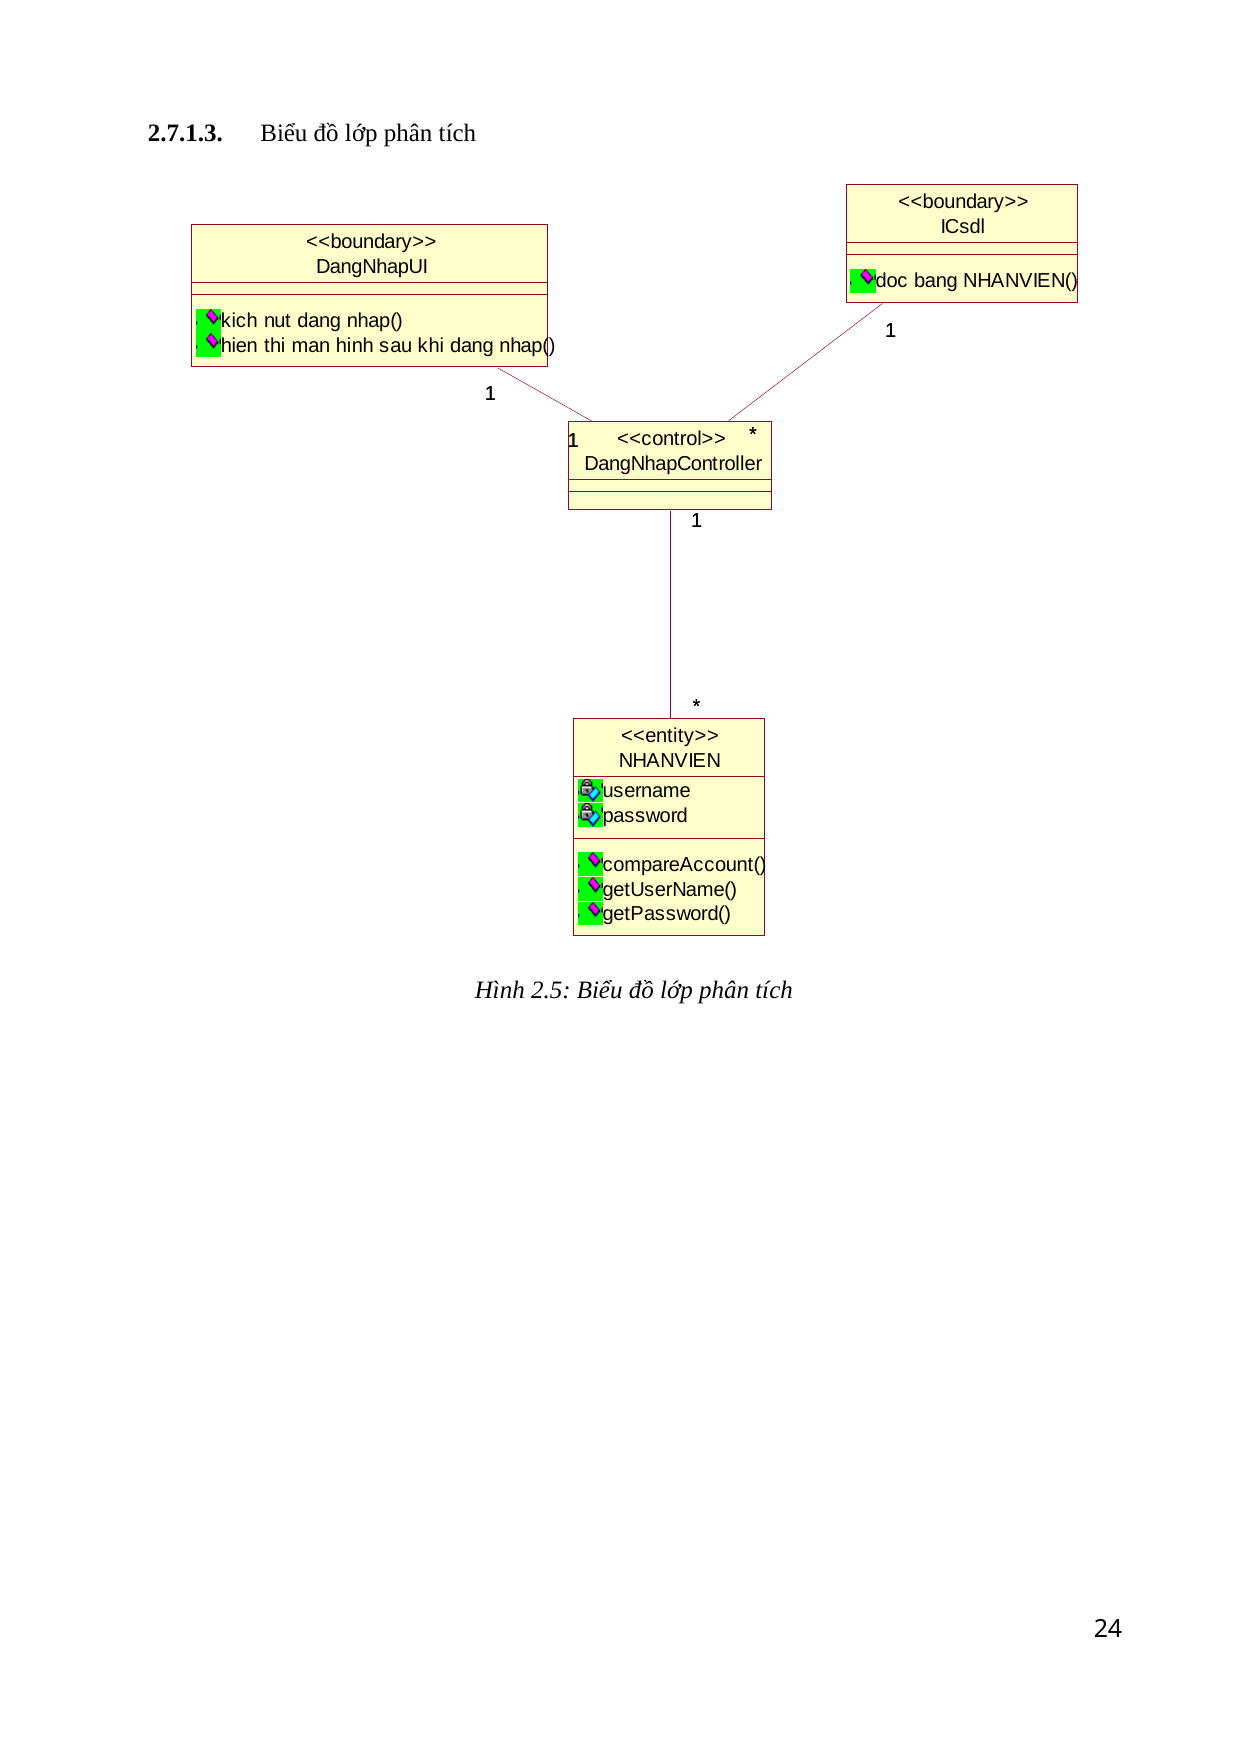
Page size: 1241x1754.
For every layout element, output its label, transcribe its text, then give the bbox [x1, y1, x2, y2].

subtitle Biểu đồ lớp phân tích [148, 118, 1122, 147]
text Hình 2.5: Biểu đồ lớp phân tích [148, 975, 1122, 1004]
